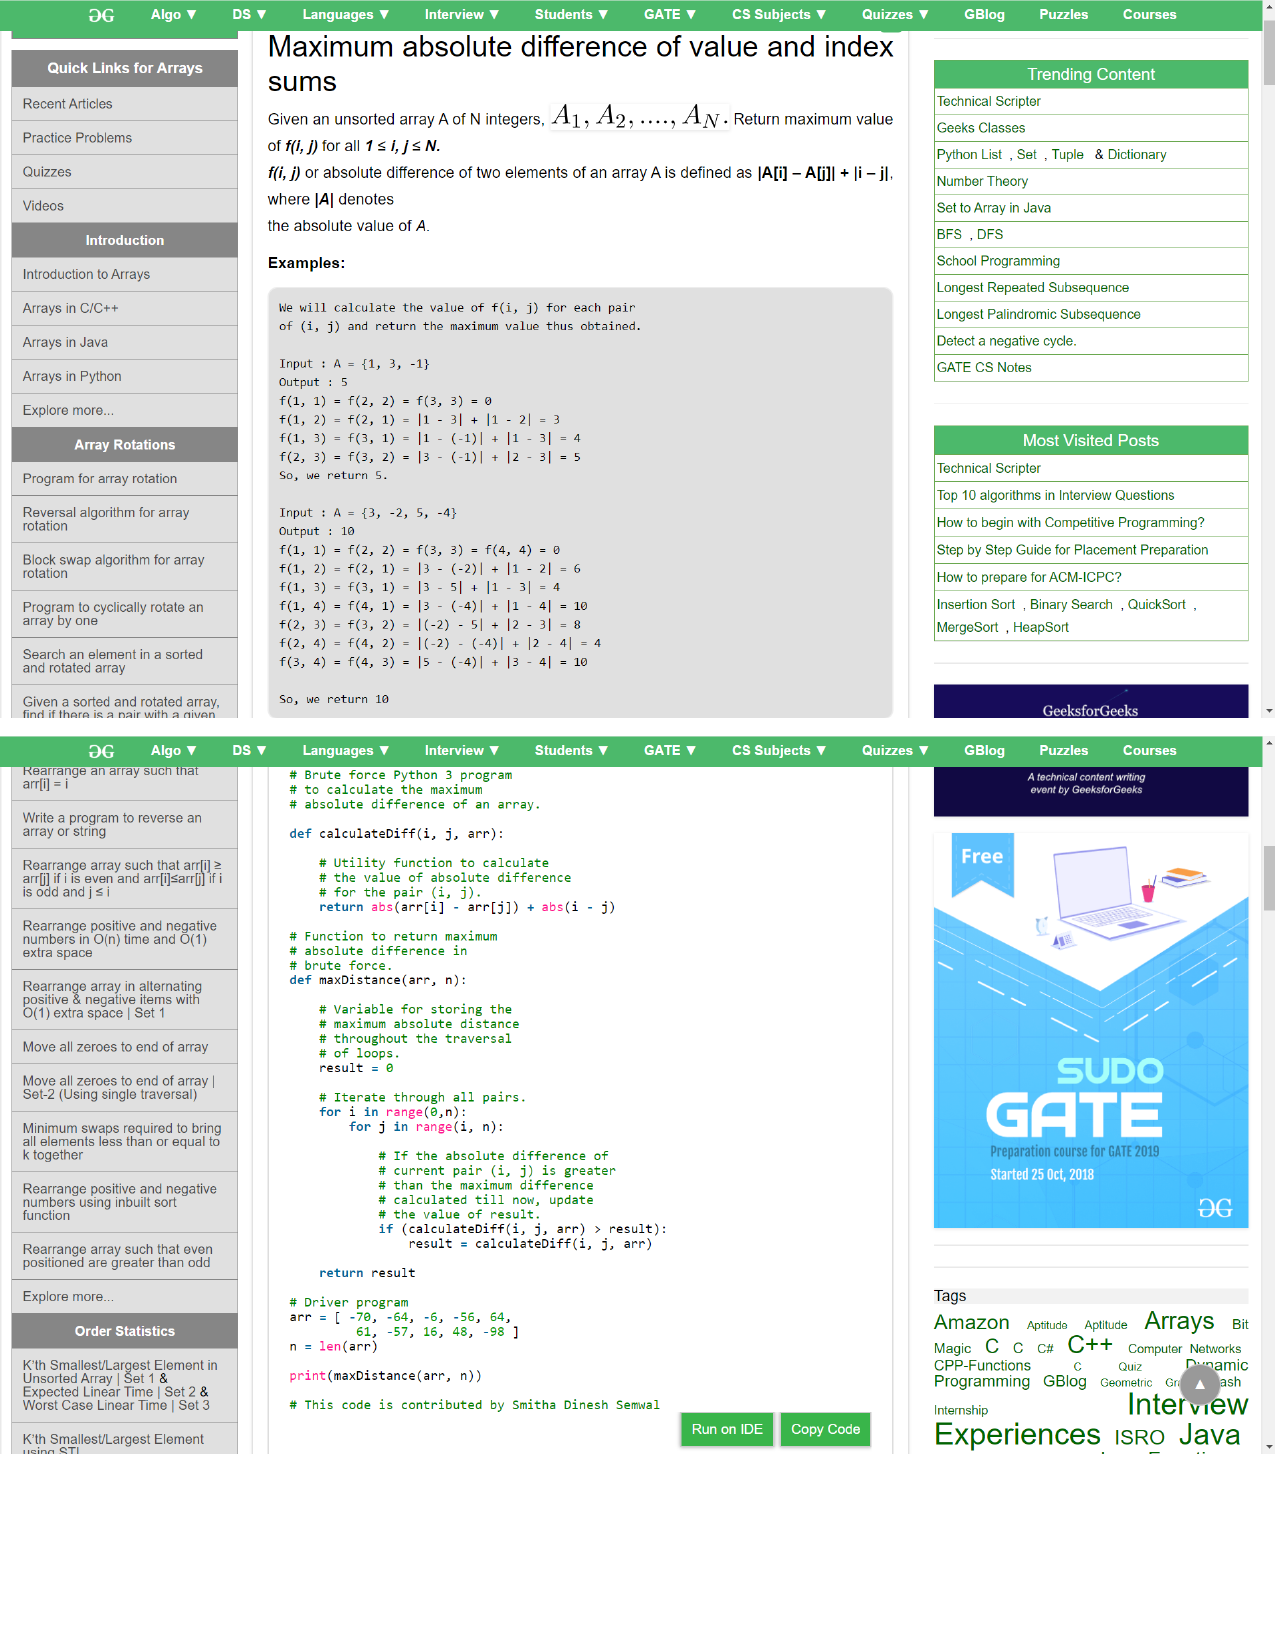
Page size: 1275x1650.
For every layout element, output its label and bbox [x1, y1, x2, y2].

picture [0, 0, 1275, 718]
picture [0, 736, 1275, 1454]
